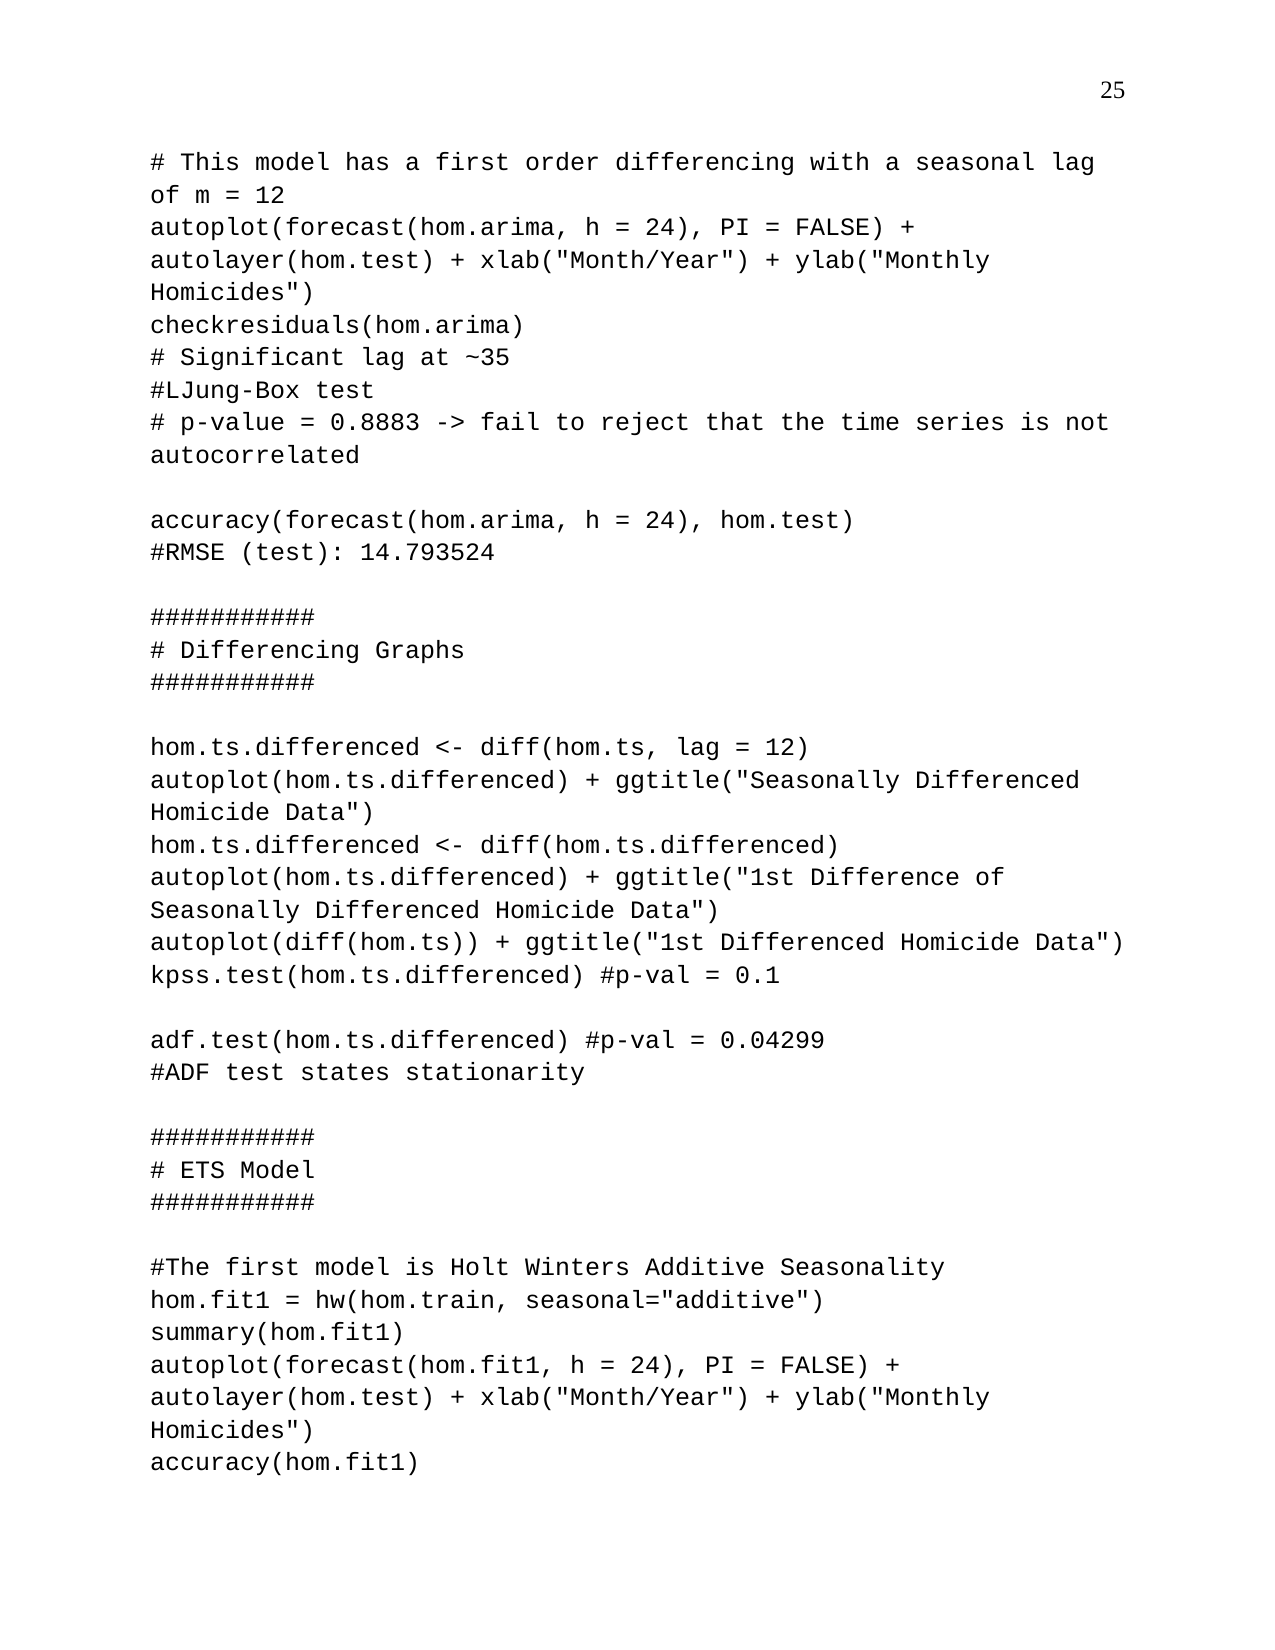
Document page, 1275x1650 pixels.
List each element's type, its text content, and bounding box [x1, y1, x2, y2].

text autoplot(diff(hom.ts)) + ggtitle("1st Differenced Homicide Data") [150, 930, 1125, 958]
text #The first model is Holt Winters Additive Seasonality [150, 1255, 1125, 1283]
text ########### [150, 605, 1125, 633]
text autoplot(forecast(hom.arima, h = 24), PI = FALSE) + autolayer(hom.test) + xlab("Month/Year") + ylab("Monthly Homicides") [150, 215, 1125, 308]
text checkresiduals(hom.arima) [150, 312, 1125, 341]
text #LJung-Box test [150, 377, 1125, 406]
text # p-value = 0.8883 -> fail to reject that the time series is not autocorrelated [150, 410, 1125, 471]
text hom.fit1 = hw(hom.train, seasonal="additive") [150, 1287, 1125, 1316]
text # This model has a first order differencing with a seasonal lag of m = 12 [150, 150, 1125, 211]
text ########### [150, 1190, 1125, 1218]
text ########### [150, 670, 1125, 698]
text adf.test(hom.ts.differenced) #p-val = 0.04299 [150, 1027, 1125, 1056]
text autoplot(forecast(hom.fit1, h = 24), PI = FALSE) + autolayer(hom.test) + xlab("Month/Year") + ylab("Monthly Homicides") [150, 1352, 1125, 1446]
text # Differencing Graphs [150, 637, 1125, 666]
text summary(hom.fit1) [150, 1320, 1125, 1348]
text # ETS Model [150, 1157, 1125, 1186]
text accuracy(forecast(hom.arima, h = 24), hom.test) [150, 507, 1125, 536]
text hom.ts.differenced <- diff(hom.ts, lag = 12) [150, 735, 1125, 763]
text autoplot(hom.ts.differenced) + ggtitle("Seasonally Differenced Homicide Data") [150, 767, 1125, 828]
text # Significant lag at ~35 [150, 345, 1125, 373]
text hom.ts.differenced <- diff(hom.ts.differenced) [150, 832, 1125, 861]
text kpss.test(hom.ts.differenced) #p-val = 0.1 [150, 962, 1125, 991]
text #ADF test states stationarity [150, 1060, 1125, 1088]
text #RMSE (test): 14.793524 [150, 540, 1125, 568]
text autoplot(hom.ts.differenced) + ggtitle("1st Difference of Seasonally Differenced Homicide Data") [150, 865, 1125, 926]
text ########### [150, 1125, 1125, 1153]
text accuracy(hom.fit1) [150, 1450, 1125, 1478]
